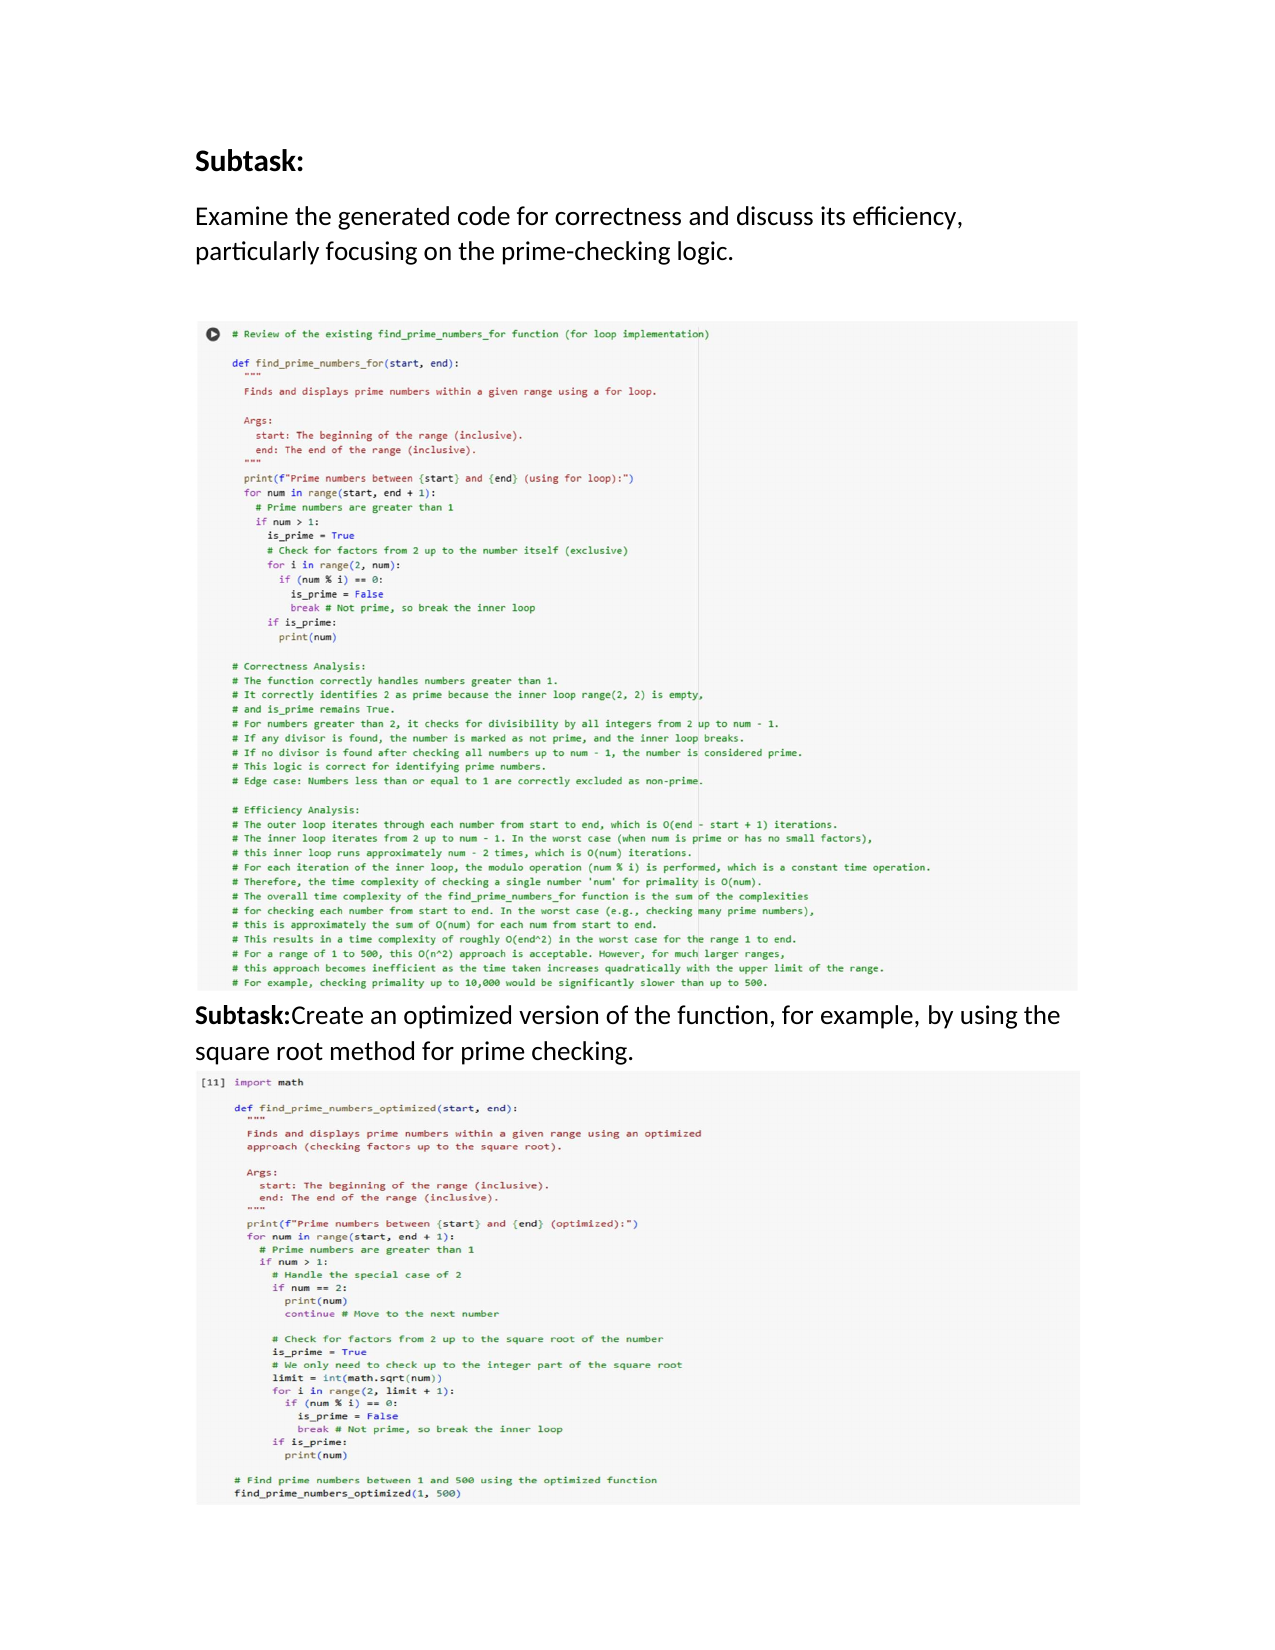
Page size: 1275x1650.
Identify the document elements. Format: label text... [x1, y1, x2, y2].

picture [194, 321, 1078, 991]
subtitle Subtask: [195, 141, 1087, 179]
picture [194, 1070, 1080, 1505]
text Examine the generated code for correctness and discuss its efficiency, particularly focusing on the prime-checking logic. [195, 199, 1068, 267]
